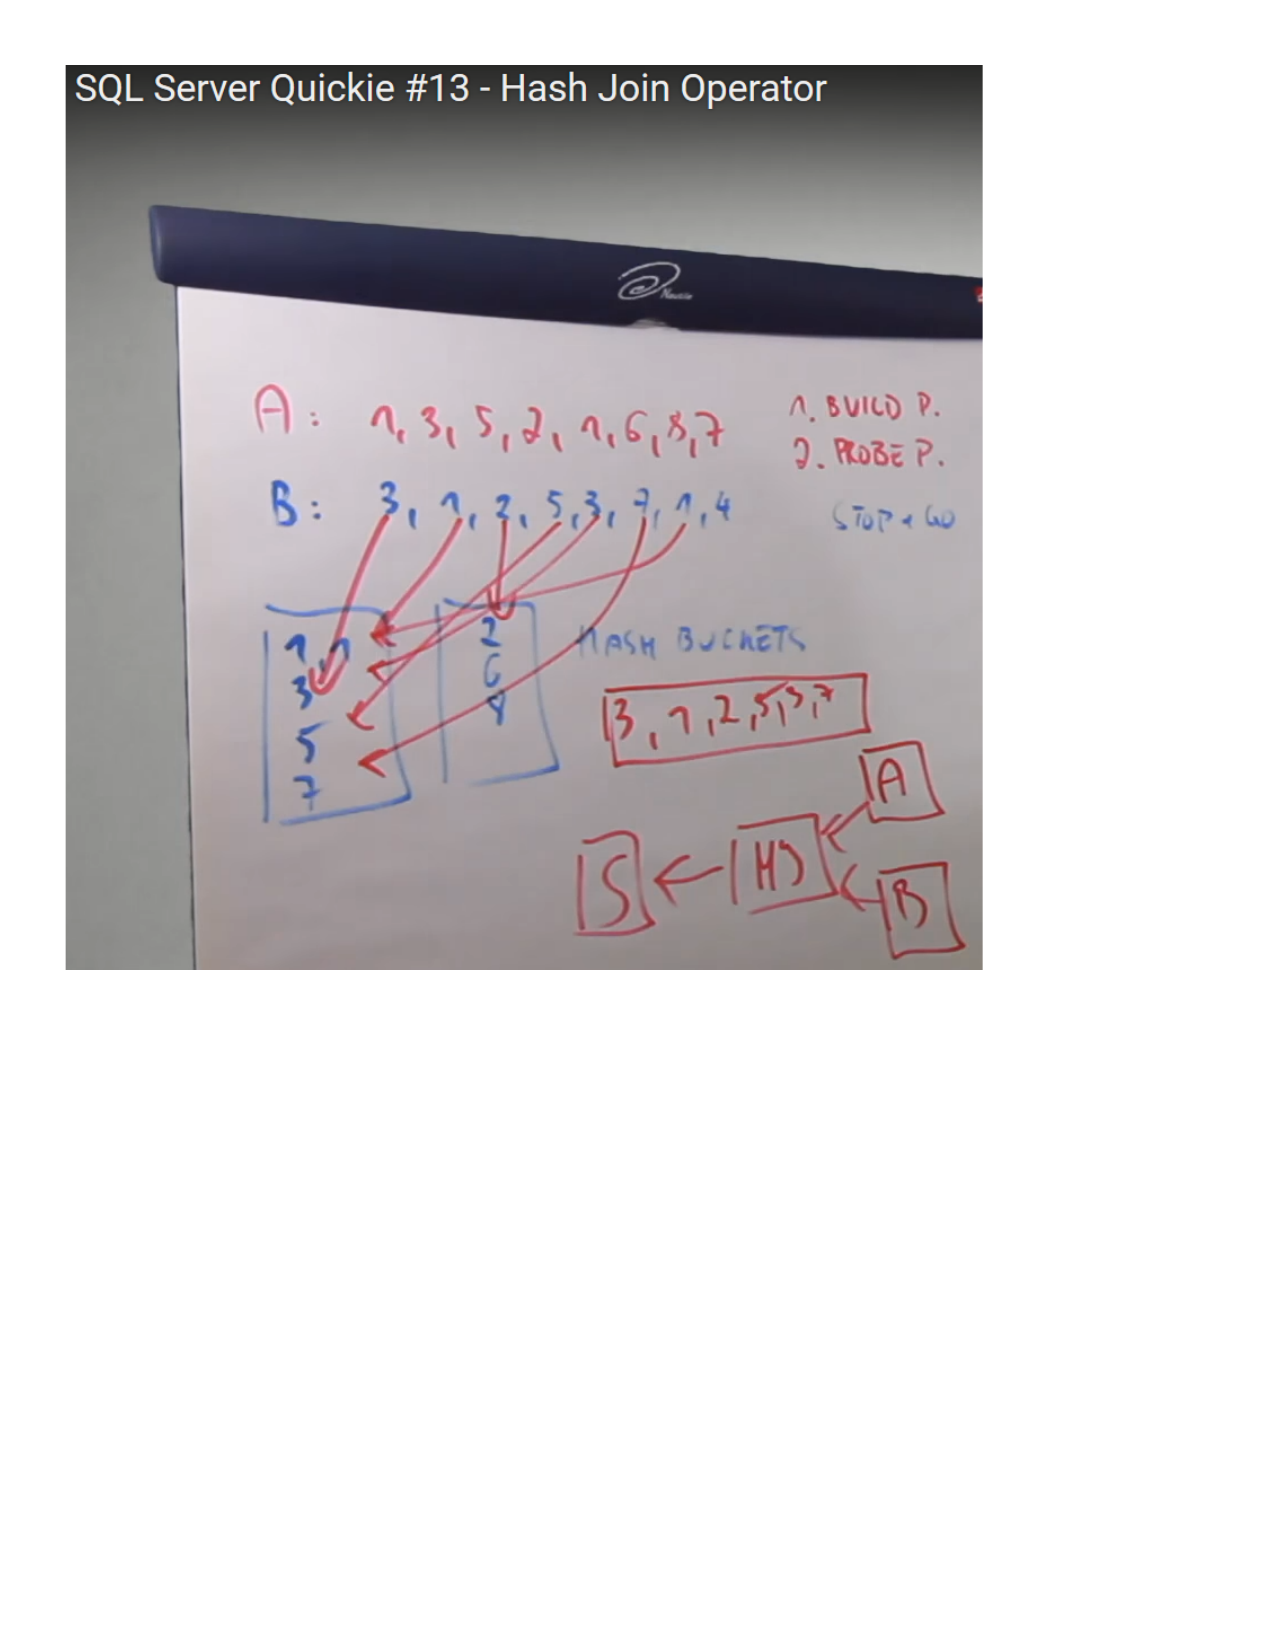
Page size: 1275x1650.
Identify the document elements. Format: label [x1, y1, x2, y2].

picture [65, 65, 983, 970]
